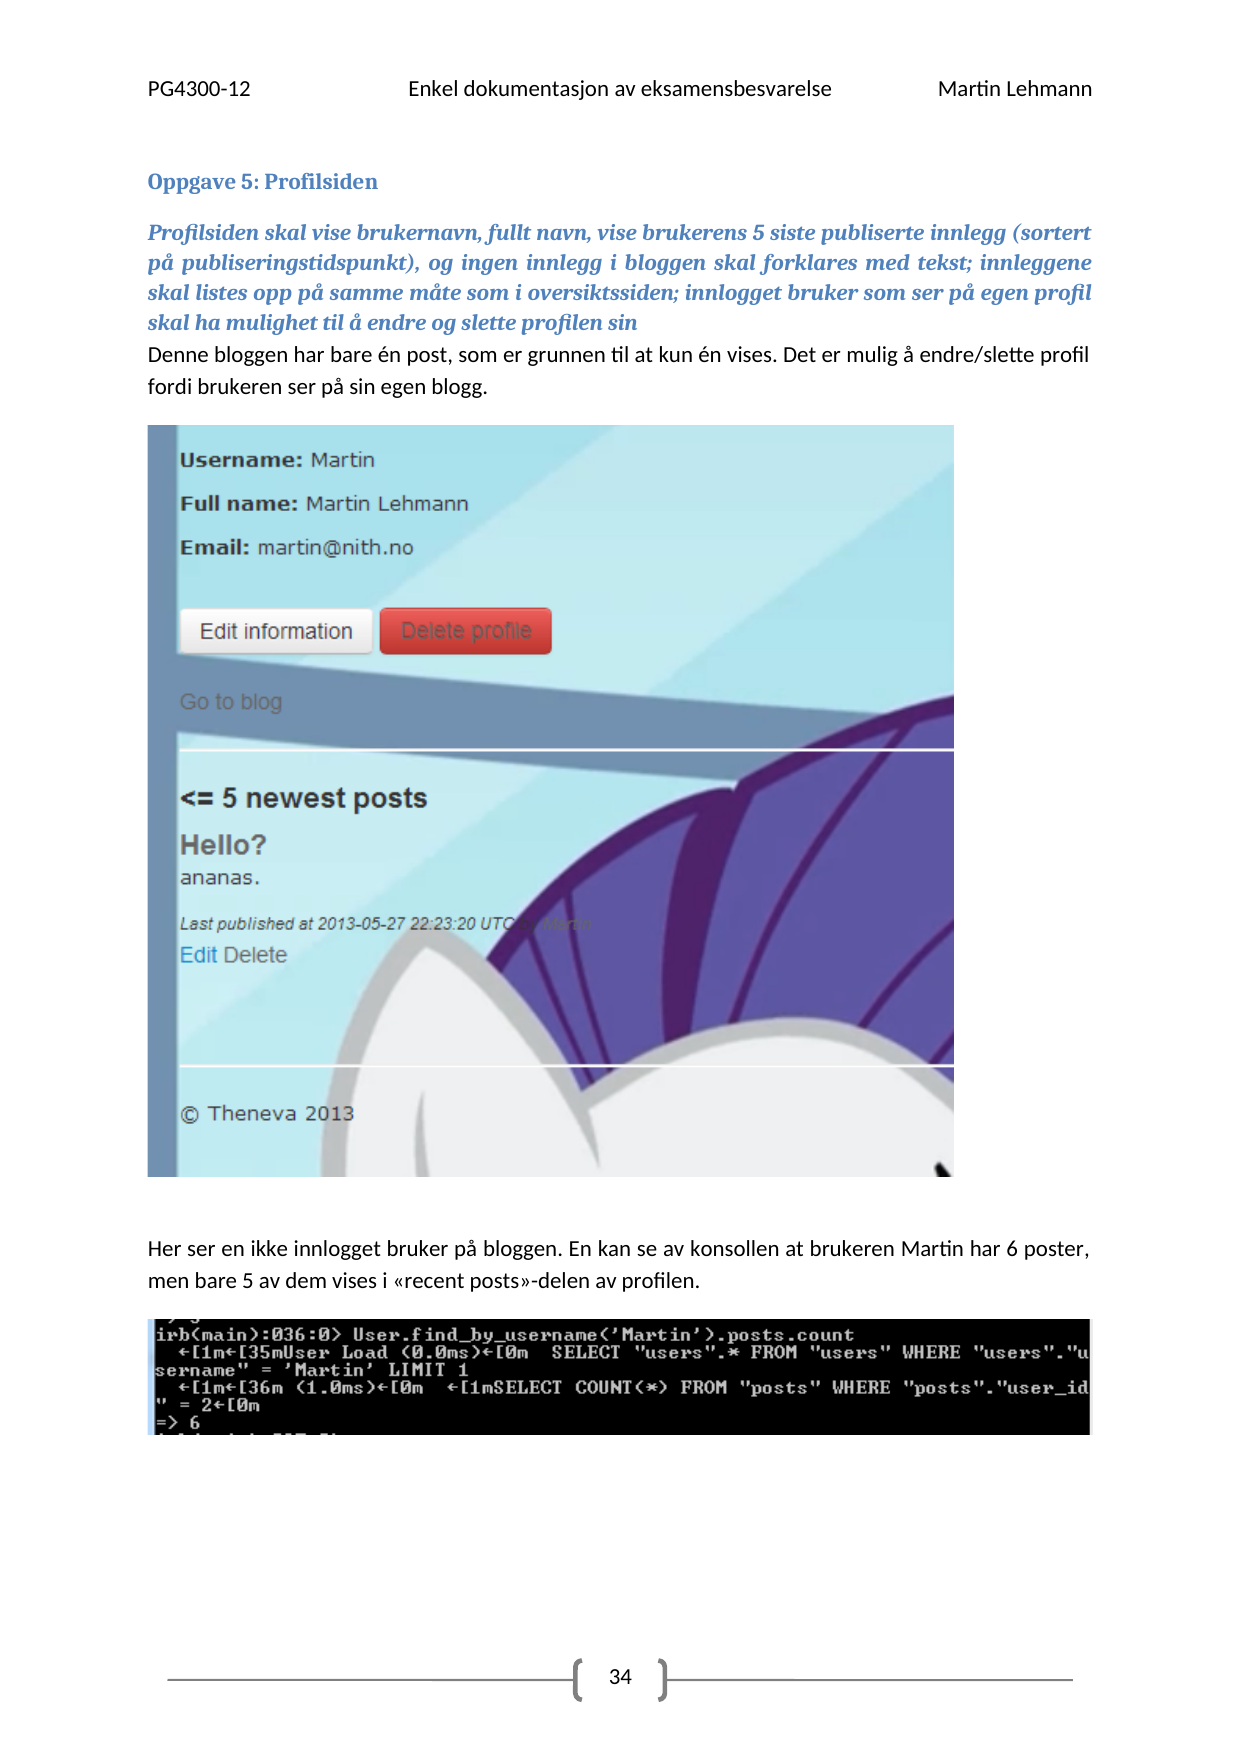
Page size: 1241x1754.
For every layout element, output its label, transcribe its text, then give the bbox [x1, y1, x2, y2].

subtitle Oppgave 5: Profilsiden [148, 168, 1093, 195]
text Her ser en ikke innlogget bruker på bloggen. En kan se av konsollen at brukeren Martin har 6 poster, men bare 5 av dem vises i «recent posts»-delen av profilen. [148, 1234, 1093, 1294]
picture [147, 1319, 1093, 1435]
subtitle Profilsiden skal vise brukernavn, fullt navn, vise brukerens 5 siste publiserte innlegg (sortert på publiseringstidspunkt), og ingen innlegg i bloggen skal forklares med tekst; innleggene skal listes opp på samme måte som i oversiktssiden; innlogget bruker som ser på egen profil skal ha mulighet til å endre og slette profilen sin [148, 219, 1093, 336]
picture [147, 425, 954, 1177]
text Denne bloggen har bare én post, som er grunnen til at kun én vises. Det er mulig å endre/slette profil fordi brukeren ser på sin egen blogg. [148, 340, 1093, 401]
